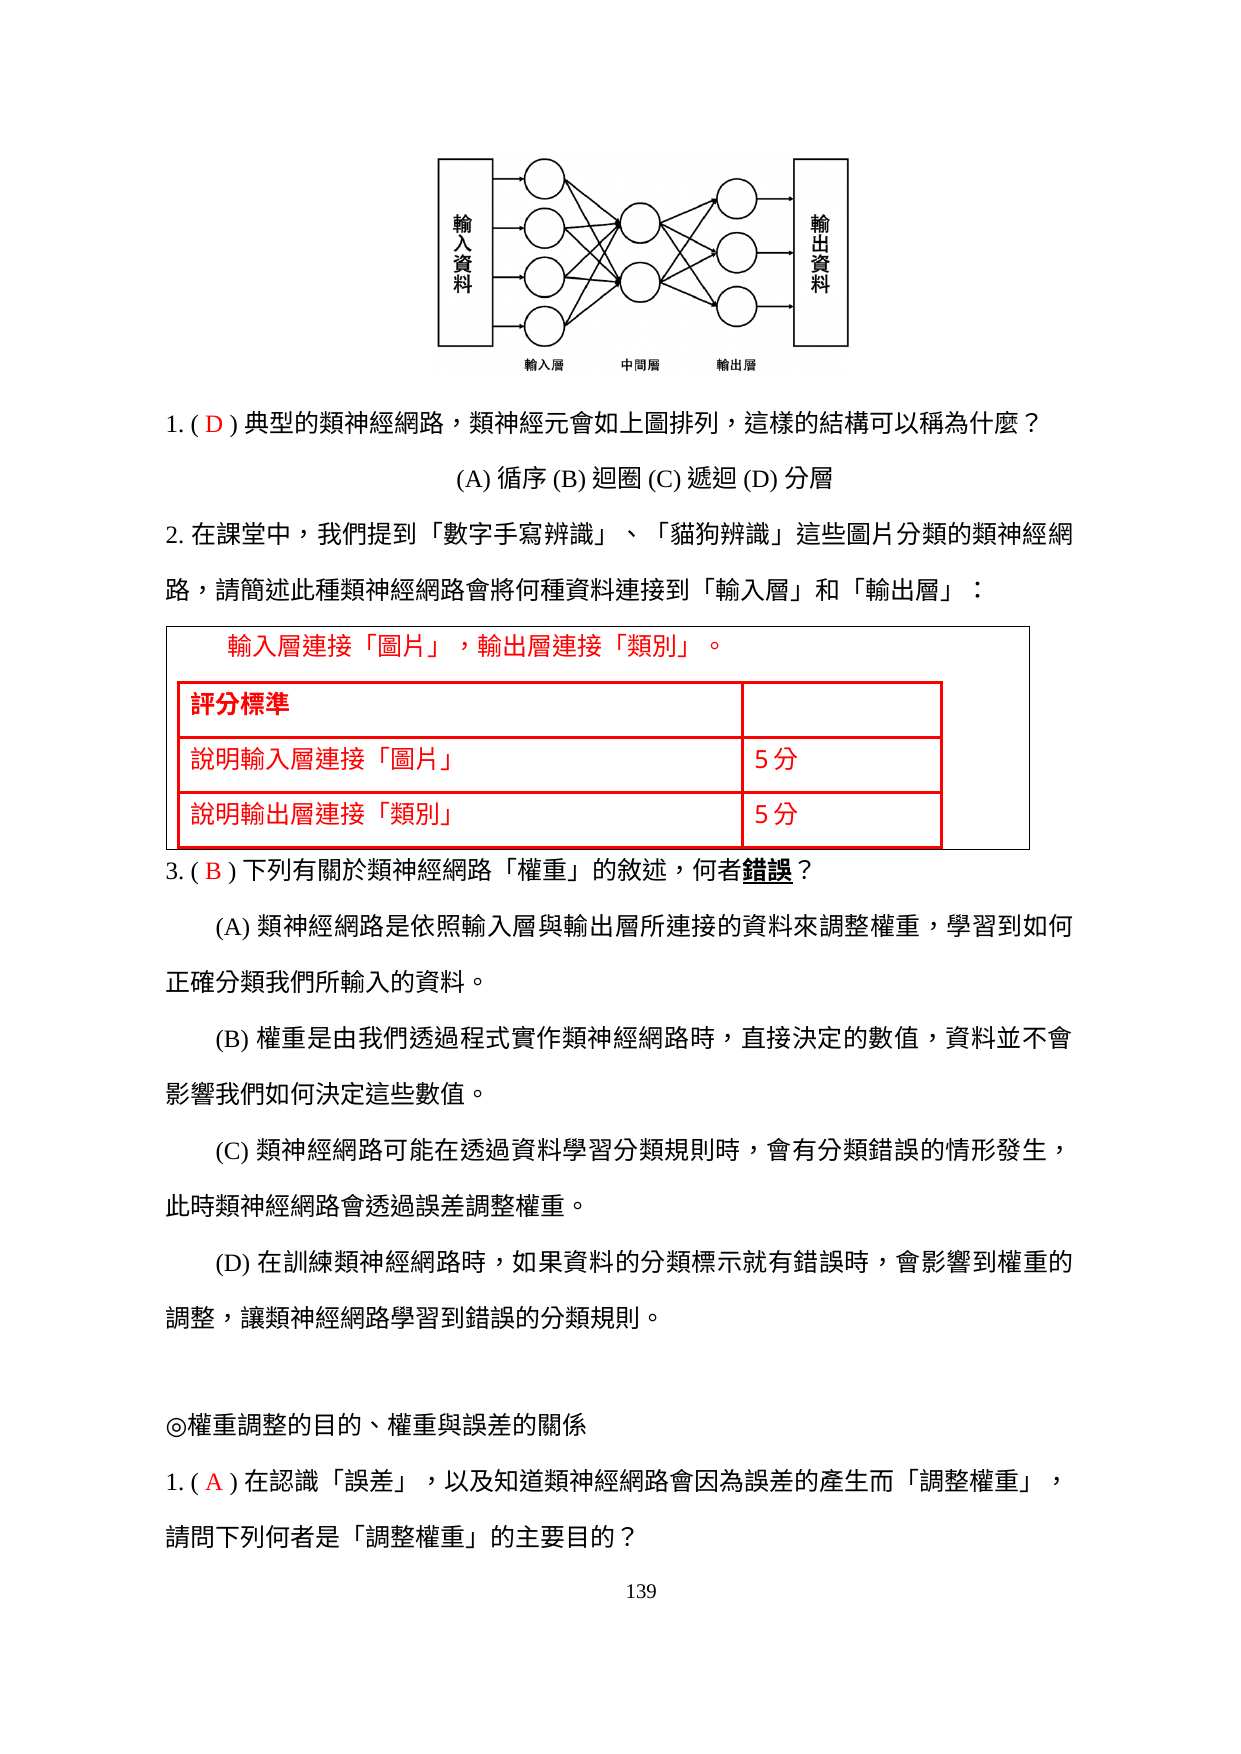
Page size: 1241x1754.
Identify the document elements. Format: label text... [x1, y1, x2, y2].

text 2. 在課堂中，我們提到「數字手寫辨識」、「貓狗辨識」這些圖片分類的類神經網路，請簡述此種類神經網路會將何種資料連接到「輸入層」和「輸出層」： [165, 514, 1075, 608]
text (A) 循序 (B) 迴圈 (C) 遞迴 (D) 分層 [165, 458, 1075, 496]
text (A) 類神經網路是依照輸入層與輸出層所連接的資料來調整權重，學習到如何正確分類我們所輸入的資料。 [165, 906, 1075, 999]
table_header 輸入層連接「圖片」，輸出層連接「類別」。 [167, 627, 1029, 849]
text 1. ( D ) 典型的類神經網路，類神經元會如上圖排列，這樣的結構可以稱為什麼？ [165, 403, 1075, 440]
picture [430, 150, 861, 389]
text (D) 在訓練類神經網路時，如果資料的分類標示就有錯誤時，會影響到權重的調整，讓類神經網路學習到錯誤的分類規則。 [165, 1241, 1075, 1335]
text ◎權重調整的目的、權重與誤差的關係 [165, 1405, 1075, 1443]
text 1. ( A ) 在認識「誤差」，以及知道類神經網路會因為誤差的產生而「調整權重」，請問下列何者是「調整權重」的主要目的？ [165, 1461, 1075, 1554]
text (B) 權重是由我們透過程式實作類神經網路時，直接決定的數值，資料並不會影響我們如何決定這些數值。 [165, 1018, 1075, 1111]
text 3. ( B ) 下列有關於類神經網路「權重」的敘述，何者錯誤？ [165, 850, 1075, 888]
text (C) 類神經網路可能在透過資料學習分類規則時，會有分類錯誤的情形發生，此時類神經網路會透過誤差調整權重。 [165, 1129, 1075, 1223]
